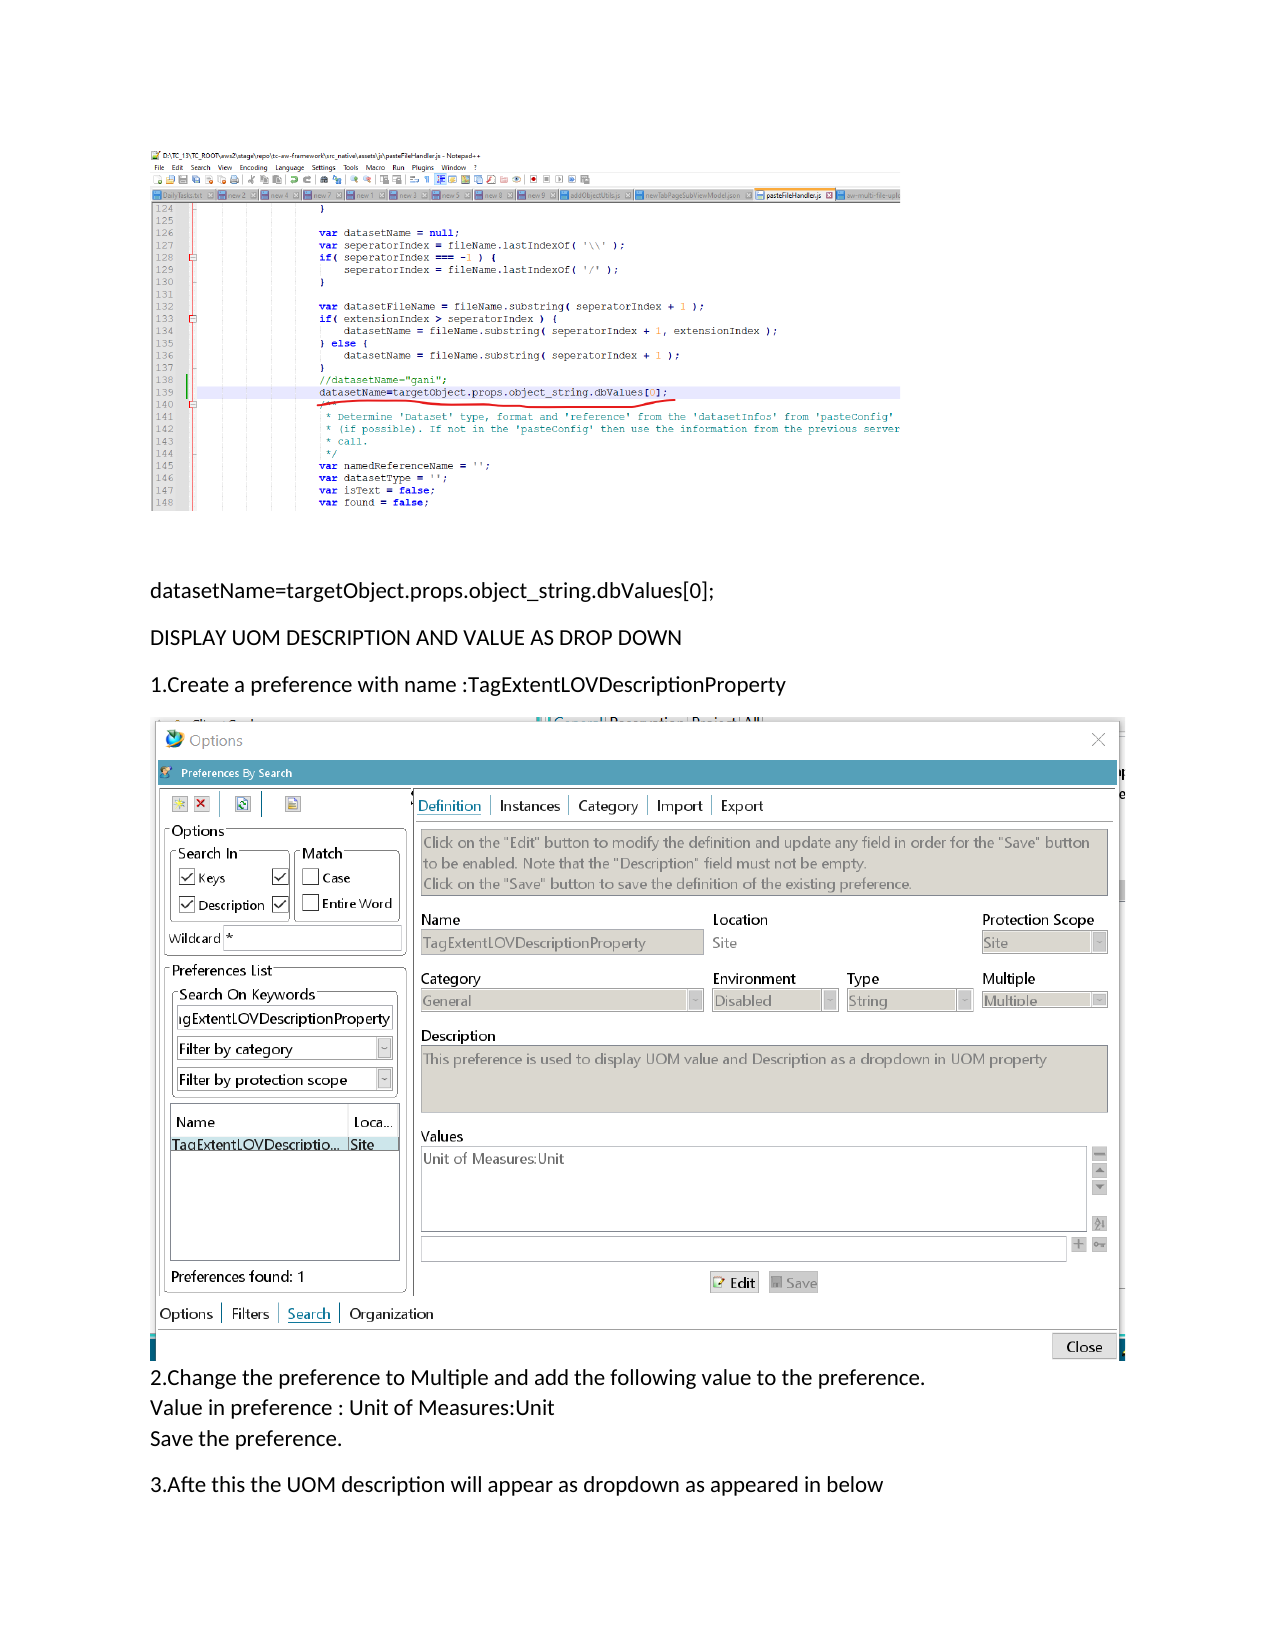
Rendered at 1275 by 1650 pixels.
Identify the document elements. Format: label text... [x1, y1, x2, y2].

text 2.Change the preference to Multiple and add the following value to the preference. Value in preference : Unit of Measures:Unit Save the preference. [150, 1361, 1125, 1452]
text 3.Afte this the UOM description will appear as dropdown as appeared in below [150, 1471, 1125, 1498]
text datasetName=targetObject.props.object_string.dbValues[0]; [150, 577, 1125, 605]
text 1.Create a preference with name :TagExtentLOVDescriptionProperty [150, 670, 1125, 698]
text DISPLAY UOM DESCRIPTION AND VALUE AS DROP DOWN [150, 623, 1125, 652]
picture [150, 717, 1125, 1361]
picture [150, 150, 901, 511]
